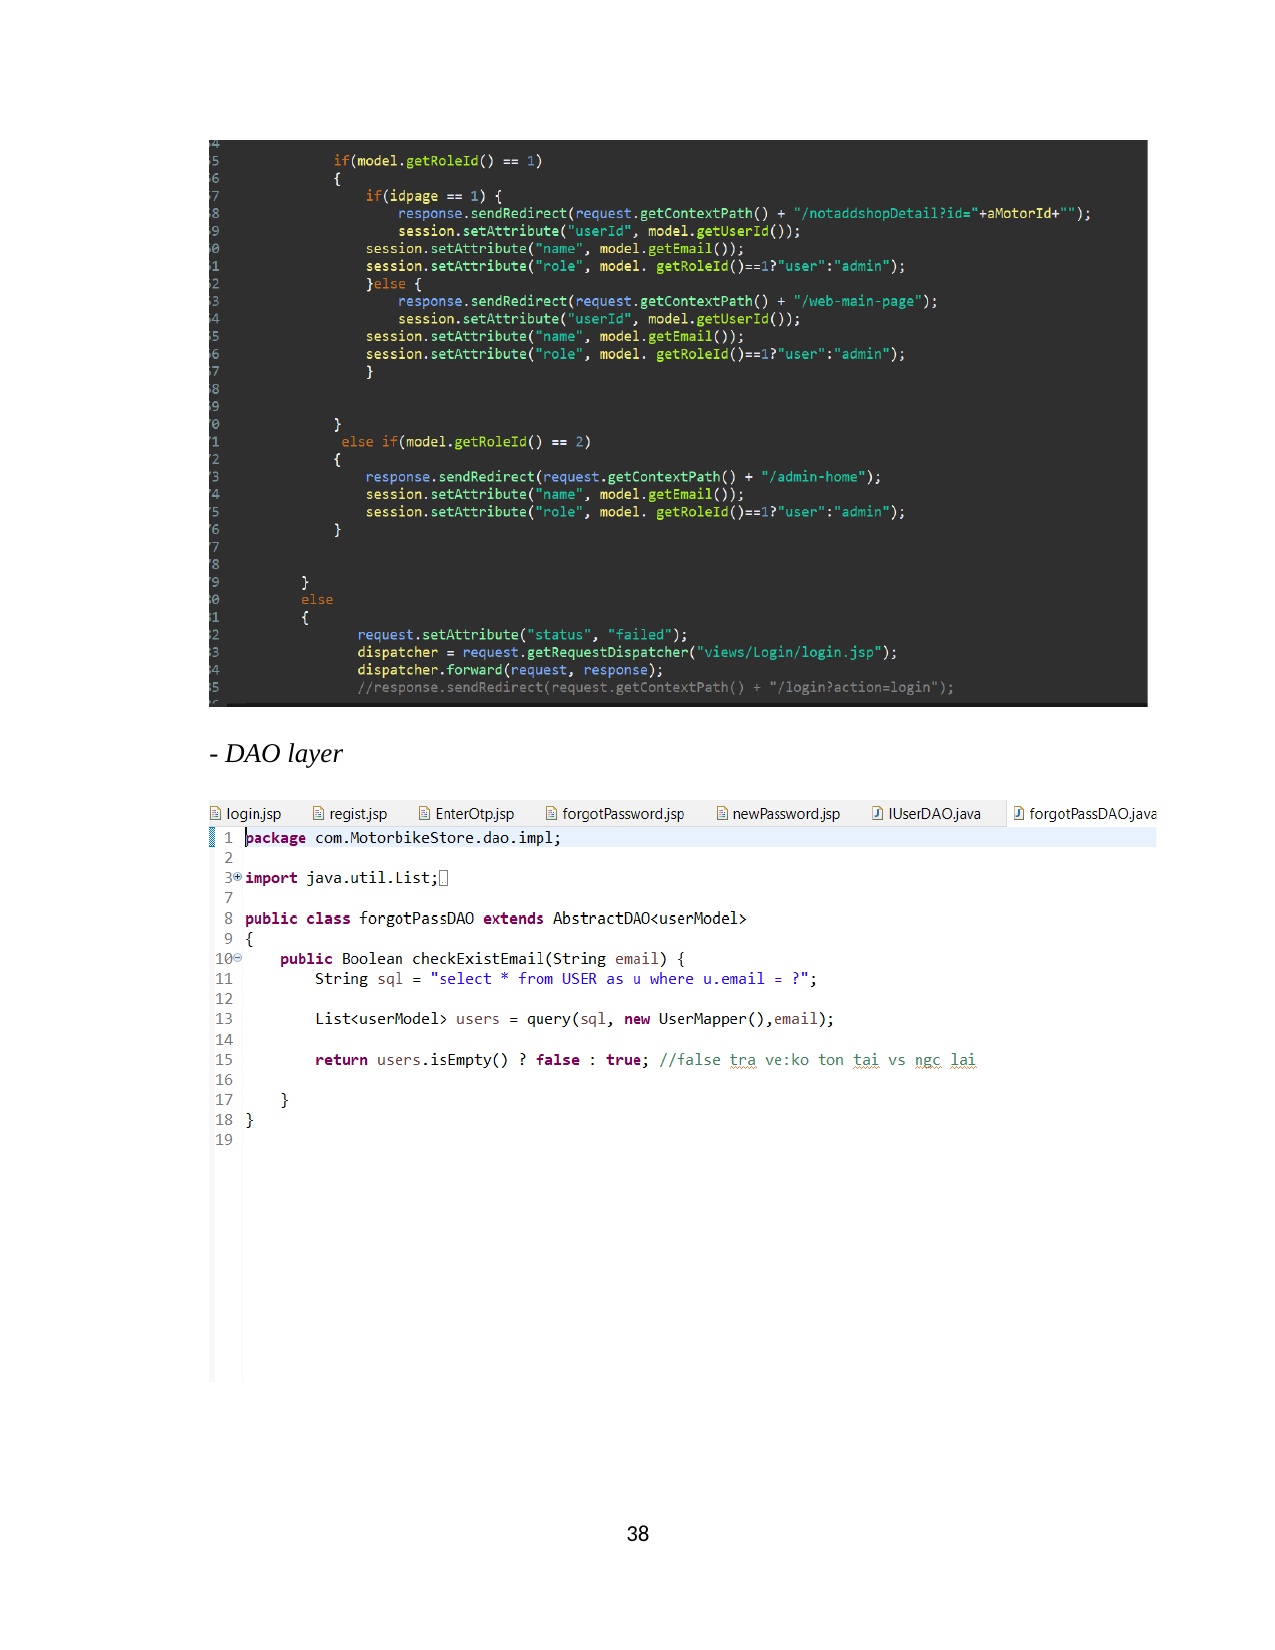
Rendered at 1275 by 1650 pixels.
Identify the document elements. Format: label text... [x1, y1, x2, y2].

picture [209, 140, 1148, 707]
text - DAO layer [150, 737, 1125, 768]
picture [209, 800, 1157, 1382]
